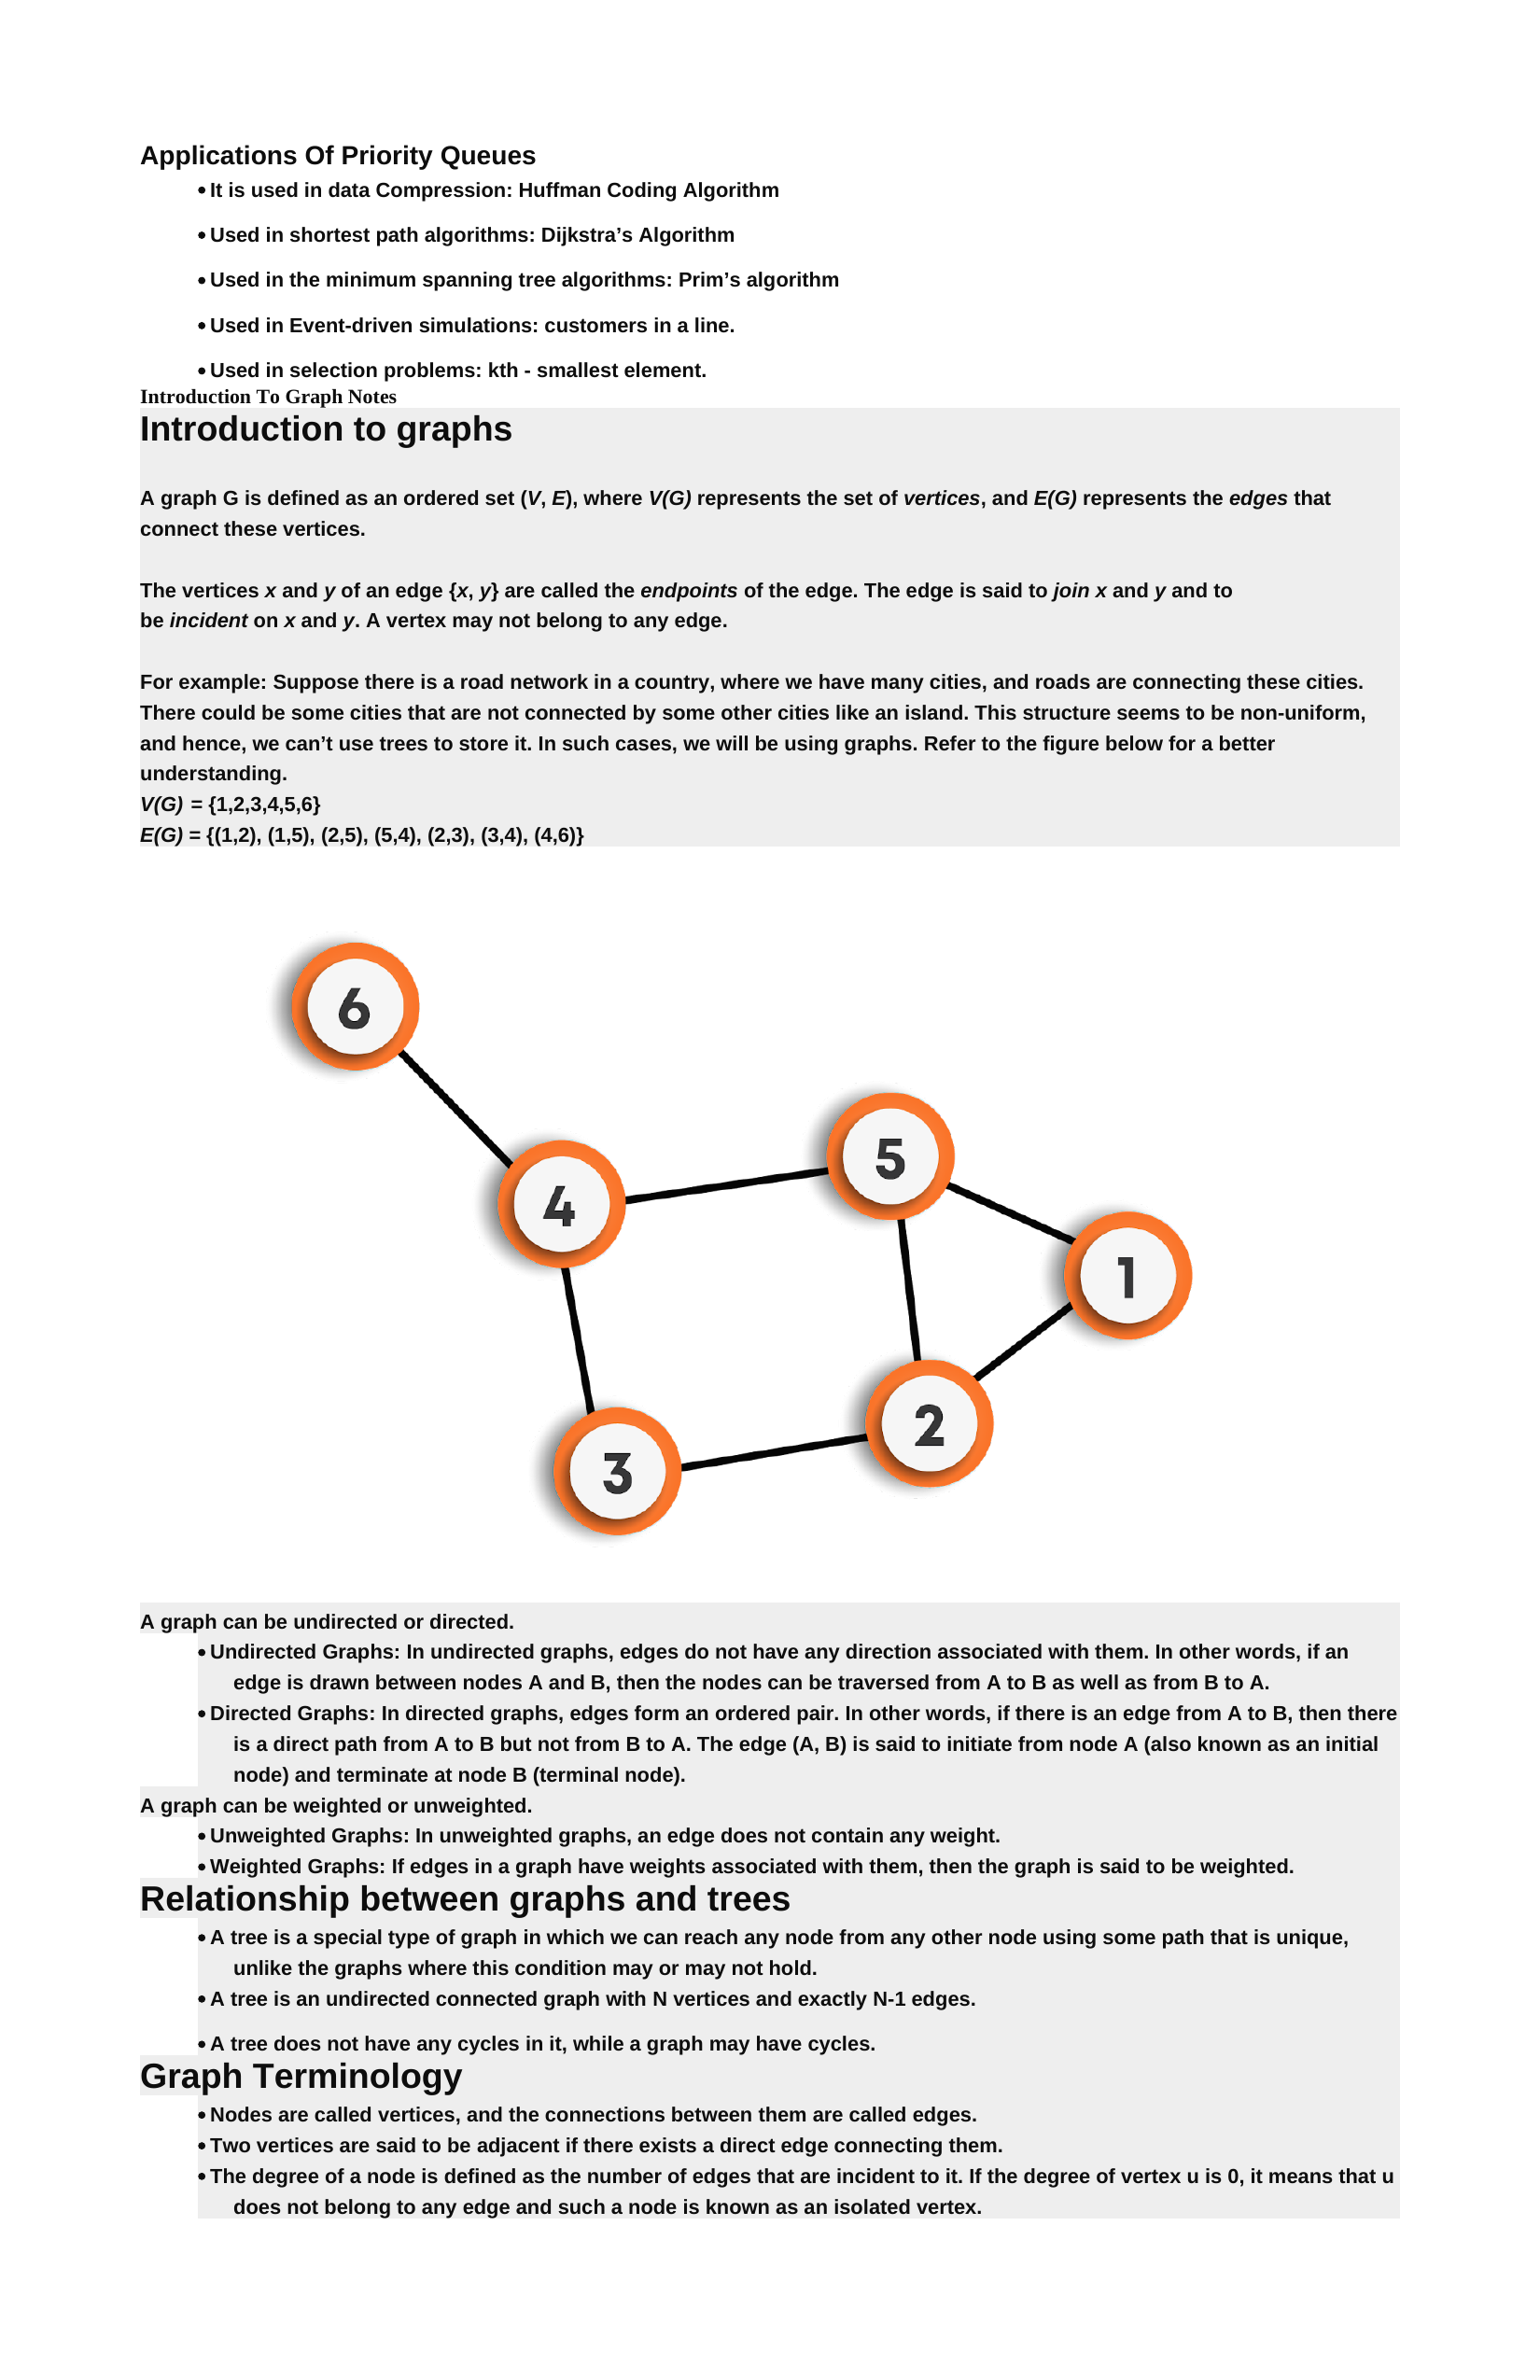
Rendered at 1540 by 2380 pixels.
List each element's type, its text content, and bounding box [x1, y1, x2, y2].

text E(G) = {(1,2), (1,5), (2,5), (5,4), (2,3), (3,4), (4,6)} [140, 816, 1400, 847]
text The vertices x and y of an edge {x, y} are called the endpoints of the edge. The edge is said to join x and y and to be incident on x and y. A vertex may not belong to any edge. [140, 571, 1400, 632]
list A tree is a special type of graph in which we can reach any node from any other node using some path that is unique, unlike the graphs where this condition may or may not hold. [198, 1918, 1400, 1980]
text Introduction to graphs [140, 408, 1400, 449]
list Directed Graphs: In directed graphs, edges form an ordered pair. In other words, if there is an edge from A to B, then there is a direct path from A to B but not from B to A. The edge (A, B) is said to initiate from node A (also known as an initial node) and terminate at node B (terminal node). [198, 1694, 1400, 1786]
list Weighted Graphs: If edges in a graph have weights associated with them, then the graph is said to be weighted. [198, 1847, 1400, 1878]
list Used in Event-driven simulations: customers in a line. [198, 306, 1400, 337]
list A tree is an undirected connected graph with N vertices and exactly N-1 edges. [198, 1980, 1400, 2010]
list It is used in data Compression: Huffman Coding Algorithm [198, 171, 1400, 202]
text V(G) = {1,2,3,4,5,6} [140, 786, 1400, 816]
text A graph can be undirected or directed. [140, 1603, 1400, 1633]
list A tree does not have any cycles in it, while a graph may have cycles. [198, 2024, 1400, 2055]
list Nodes are called vertices, and the connections between them are called edges. [198, 2095, 1400, 2126]
text Applications Of Priority Queues [140, 140, 1400, 171]
list The degree of a node is defined as the number of edges that are incident to it. If the degree of vertex u is 0, it means that u does not belong to any edge and such a node is known as an isolated vertex. [198, 2157, 1400, 2219]
list Unweighted Graphs: In unweighted graphs, an edge does not contain any weight. [198, 1817, 1400, 1847]
text Graph Terminology [140, 2055, 1400, 2095]
list Undirected Graphs: In undirected graphs, edges do not have any direction associated with them. In other words, if an edge is drawn between nodes A and B, then the nodes can be traversed from A to B as well as from B to A. [198, 1633, 1400, 1694]
text For example: Suppose there is a road network in a country, where we have many cities, and roads are connecting these cities. There could be some cities that are not connected by some other cities like an island. This structure seems to be non-uniform, and hence, we can’t use trees to store it. In such cases, we will be using graphs. Refer to the figure below for a better understanding. [140, 663, 1400, 786]
text A graph G is defined as an ordered set (V, E), where V(G) represents the set of vertices, and E(G) represents the edges that connect these vertices. [140, 479, 1400, 540]
text A graph can be weighted or unweighted. [140, 1786, 1400, 1817]
text Relationship between graphs and trees [140, 1878, 1400, 1918]
list Used in shortest path algorithms: Dijkstra’s Algorithm [198, 216, 1400, 246]
text Introduction To Graph Notes [140, 382, 1400, 408]
list Two vertices are said to be adjacent if there exists a direct edge connecting them. [198, 2126, 1400, 2157]
picture [140, 847, 1400, 1603]
list Used in the minimum spanning tree algorithms: Prim’s algorithm [198, 261, 1400, 291]
list Used in selection problems: kth - smallest element. [198, 352, 1400, 382]
